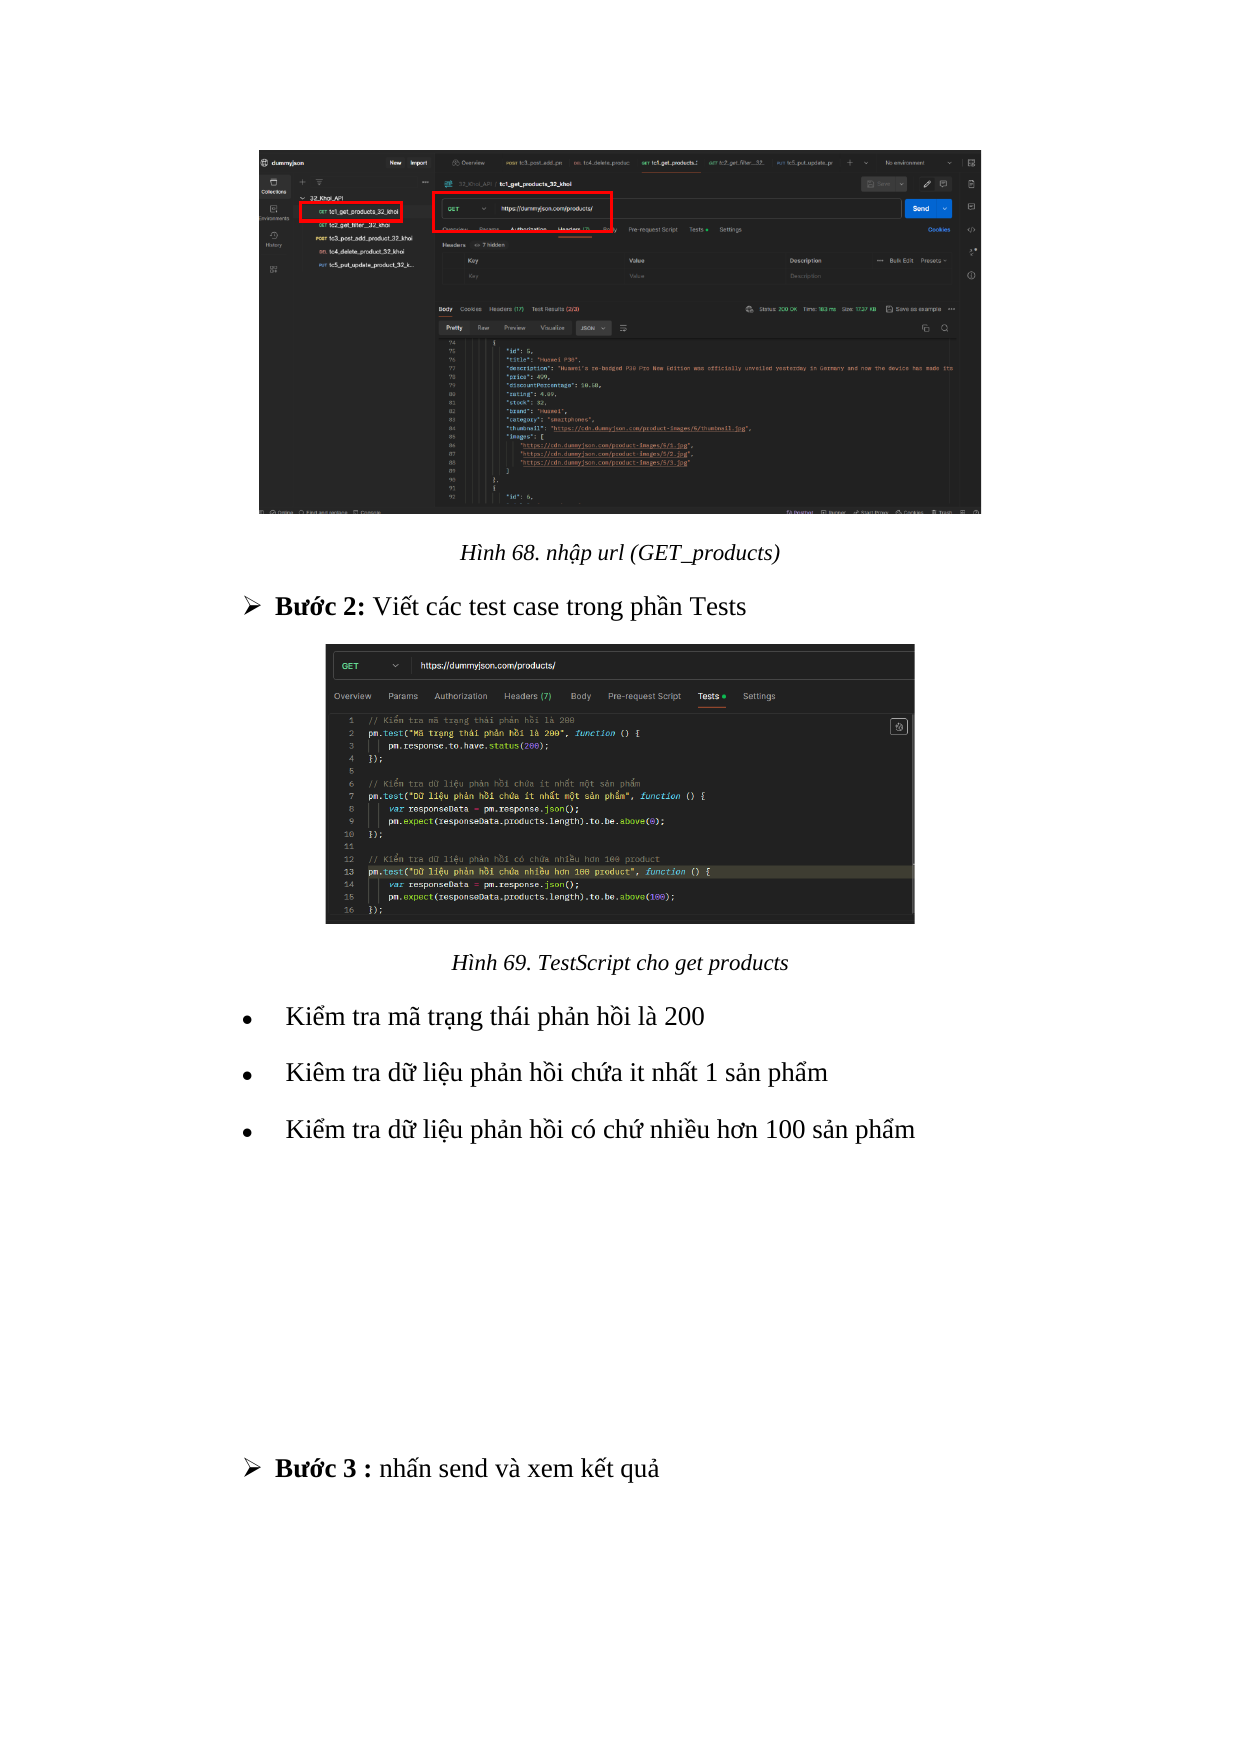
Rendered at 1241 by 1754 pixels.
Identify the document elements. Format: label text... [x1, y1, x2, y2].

list Kiểm tra mã trạng thái phản hồi là 200 [242, 1000, 1053, 1031]
list Bước 3 : nhấn send và xem kết quả [242, 1452, 1053, 1484]
list Bước 2: Viết các test case trong phần Tests [242, 589, 1053, 621]
picture [259, 150, 982, 514]
list Hình 68. nhập url (GET_products) [187, 538, 1053, 565]
list Kiểm tra dữ liệu phản hồi có chứ nhiều hơn 100 sản phẩm [242, 1113, 1053, 1144]
list Hình 69. TestScript cho get products [187, 949, 1053, 975]
list Kiêm tra dữ liệu phản hồi chứa it nhất 1 sản phẩm [242, 1056, 1053, 1088]
picture [325, 644, 915, 924]
